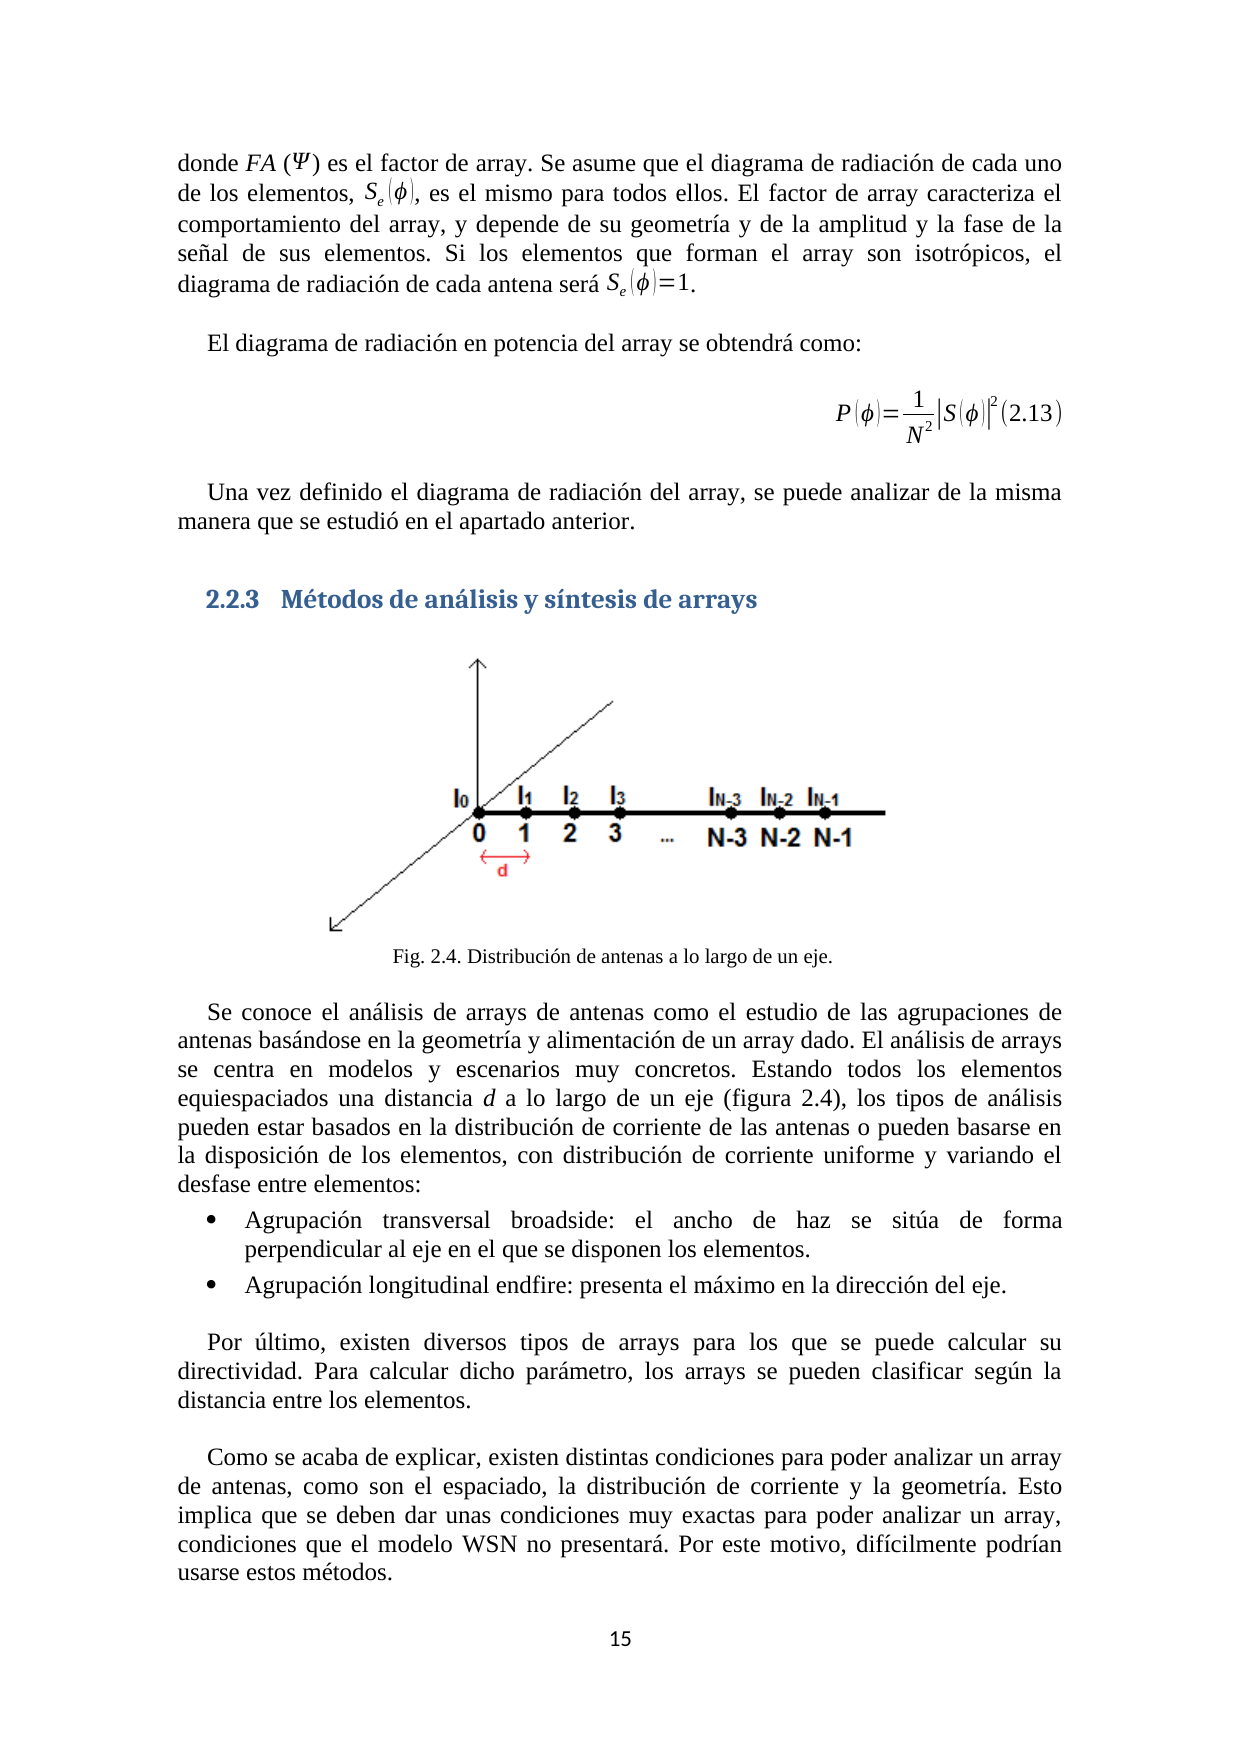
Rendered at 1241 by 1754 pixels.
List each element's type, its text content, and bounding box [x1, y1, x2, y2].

subtitle Métodos de análisis y síntesis de arrays [206, 584, 1063, 615]
list Agrupación transversal broadside: el ancho de haz se sitúa de forma perpendicular al eje en el que se disponen los elementos. [207, 1205, 1063, 1263]
text donde FA () es el factor de array. Se asume que el diagrama de radiación de cada uno de los elementos, , es el mismo para todos ellos. El factor de array caracteriza el comportamiento del array, y depende de su geometría y de la amplitud y la fase de la señal de sus elementos. Si los elementos que forman el array son isotrópicos, el diagrama de radiación de cada antena será . [177, 148, 1063, 299]
text Una vez definido el diagrama de radiación del array, se puede analizar de la misma manera que se estudió en el apartado anterior. [177, 477, 1063, 534]
text Como se acaba de explicar, existen distintas condiciones para poder analizar un array de antenas, como son el espaciado, la distribución de corriente y la geometría. Esto implica que se deben dar unas condiciones muy exactas para poder analizar un array, condiciones que el modelo WSN no presentará. Por este motivo, difícilmente podrían usarse estos métodos. [177, 1442, 1063, 1586]
text Por último, existen diversos tipos de arrays para los que se puede calcular su directividad. Para calcular dicho parámetro, los arrays se pueden clasificar según la distancia entre los elementos. [177, 1327, 1063, 1414]
list Agrupación longitudinal endfire: presenta el máximo en la dirección del eje. [207, 1270, 1063, 1299]
picture [319, 648, 906, 944]
text Se conoce el análisis de arrays de antenas como el estudio de las agrupaciones de antenas basándose en la geometría y alimentación de un array dado. El análisis de arrays se centra en modelos y escenarios muy concretos. Estando todos los elementos equiespaciados una distancia d a lo largo de un eje (figura 2.4), los tipos de análisis pueden estar basados en la distribución de corriente de las antenas o pueden basarse en la disposición de los elementos, con distribución de corriente uniforme y variando el desfase entre elementos: [177, 997, 1063, 1198]
text El diagrama de radiación en potencia del array se obtendrá como: [177, 328, 1063, 357]
text Fig. 2.4. Distribución de antenas a lo largo de un eje. [162, 944, 1063, 968]
